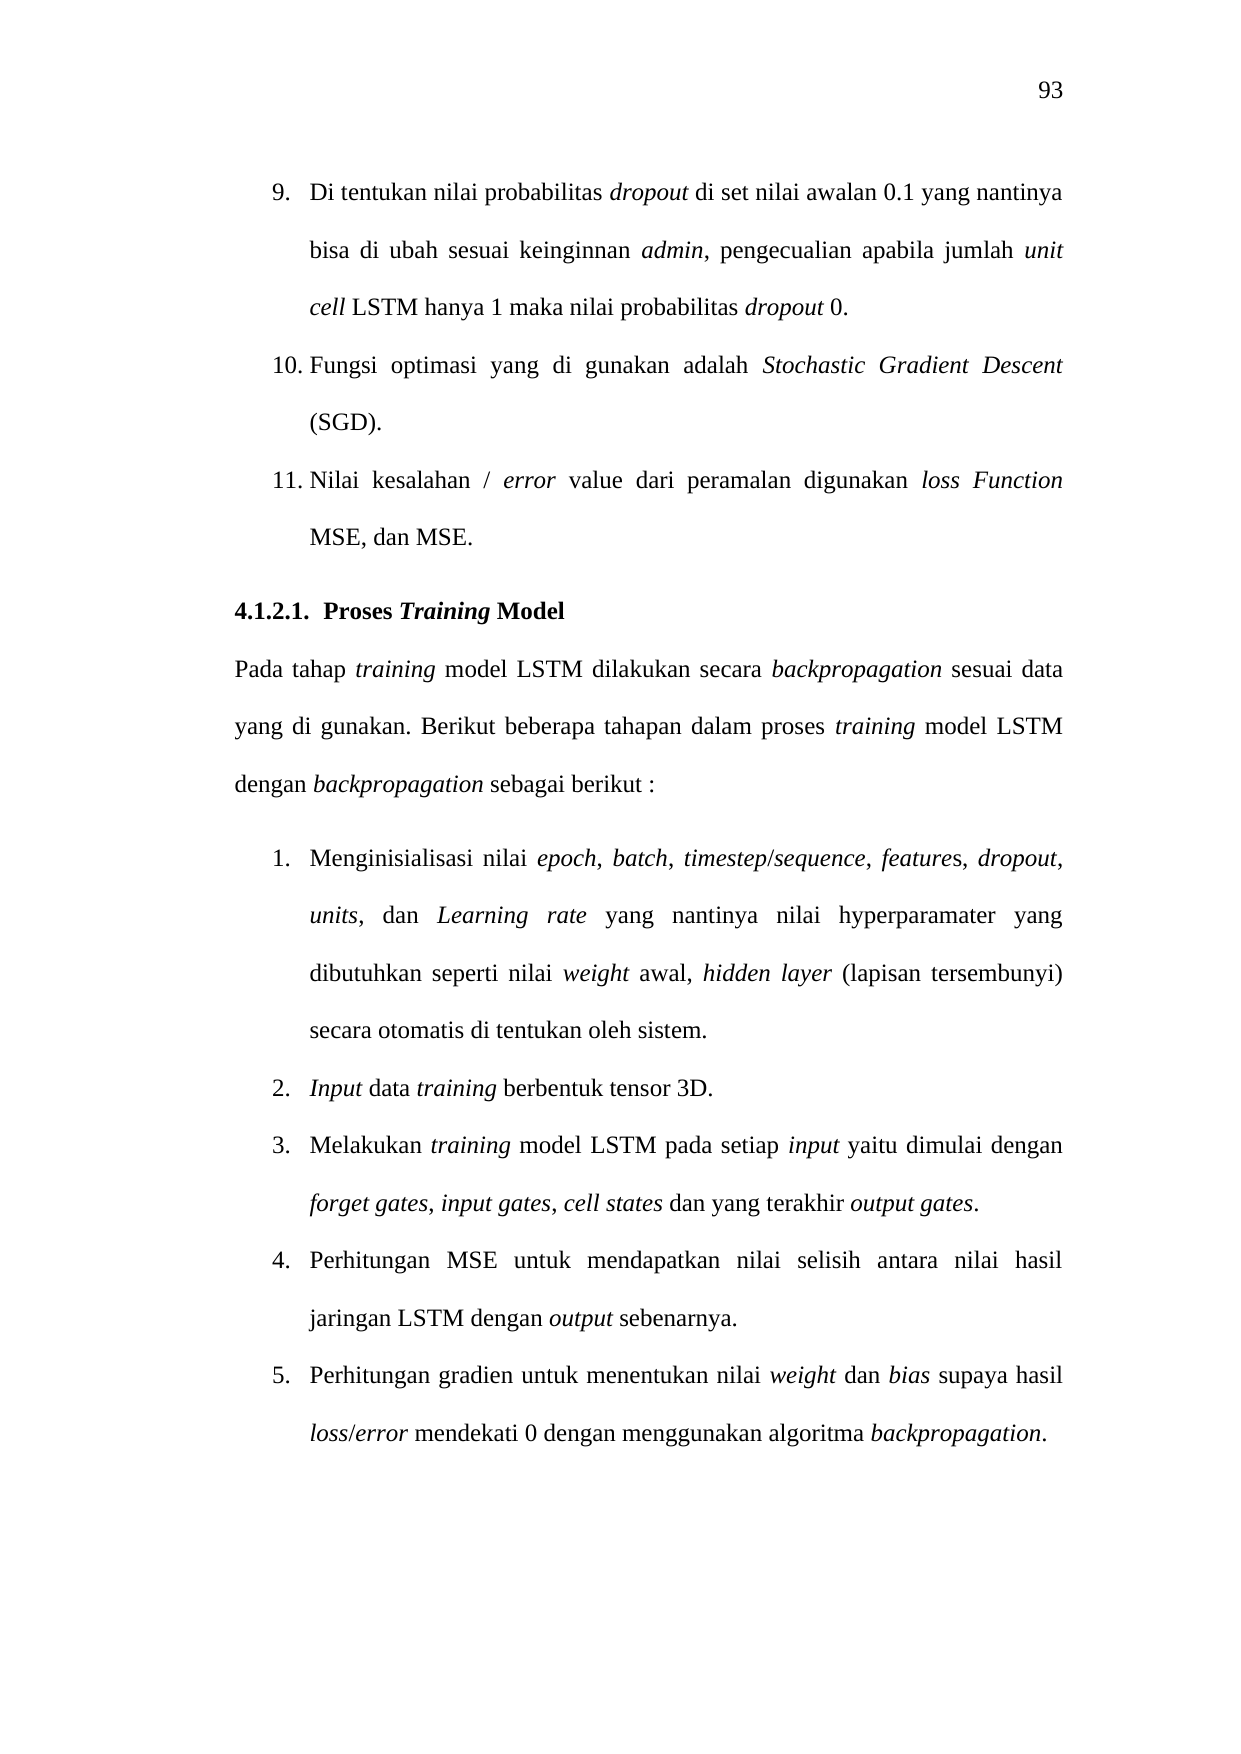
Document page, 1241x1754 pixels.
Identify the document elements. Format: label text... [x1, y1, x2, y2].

list Di tentukan nilai probabilitas dropout di set nilai awalan 0.1 yang nantinya bisa di ubah sesuai keinginnan admin, pengecualian apabila jumlah unit cell LSTM hanya 1 maka nilai probabilitas dropout 0. [272, 177, 1063, 321]
subtitle Proses Training Model [234, 596, 1063, 625]
list Melakukan training model LSTM pada setiap input yaitu dimulai dengan forget gates, input gates, cell states dan yang terakhir output gates. [272, 1131, 1063, 1217]
list Input data training berbentuk tensor 3D. [272, 1073, 1063, 1102]
list Perhitungan MSE untuk mendapatkan nilai selisih antara nilai hasil jaringan LSTM dengan output sebenarnya. [272, 1246, 1063, 1332]
list Fungsi optimasi yang di gunakan adalah Stochastic Gradient Descent (SGD). [272, 350, 1063, 436]
list Menginisialisasi nilai epoch, batch, timestep/sequence, features, dropout, units, dan Learning rate yang nantinya nilai hyperparamater yang dibutuhkan seperti nilai weight awal, hidden layer (lapisan tersembunyi) secara otomatis di tentukan oleh sistem. [272, 843, 1063, 1044]
list Perhitungan gradien untuk menentukan nilai weight dan bias supaya hasil loss/error mendekati 0 dengan menggunakan algoritma backpropagation. [272, 1361, 1063, 1447]
text Pada tahap training model LSTM dilakukan secara backpropagation sesuai data yang di gunakan. Berikut beberapa tahapan dalam proses training model LSTM dengan backpropagation sebagai berikut : [234, 654, 1063, 798]
list Nilai kesalahan / error value dari peramalan digunakan loss Function MSE, dan MSE. [272, 465, 1063, 551]
